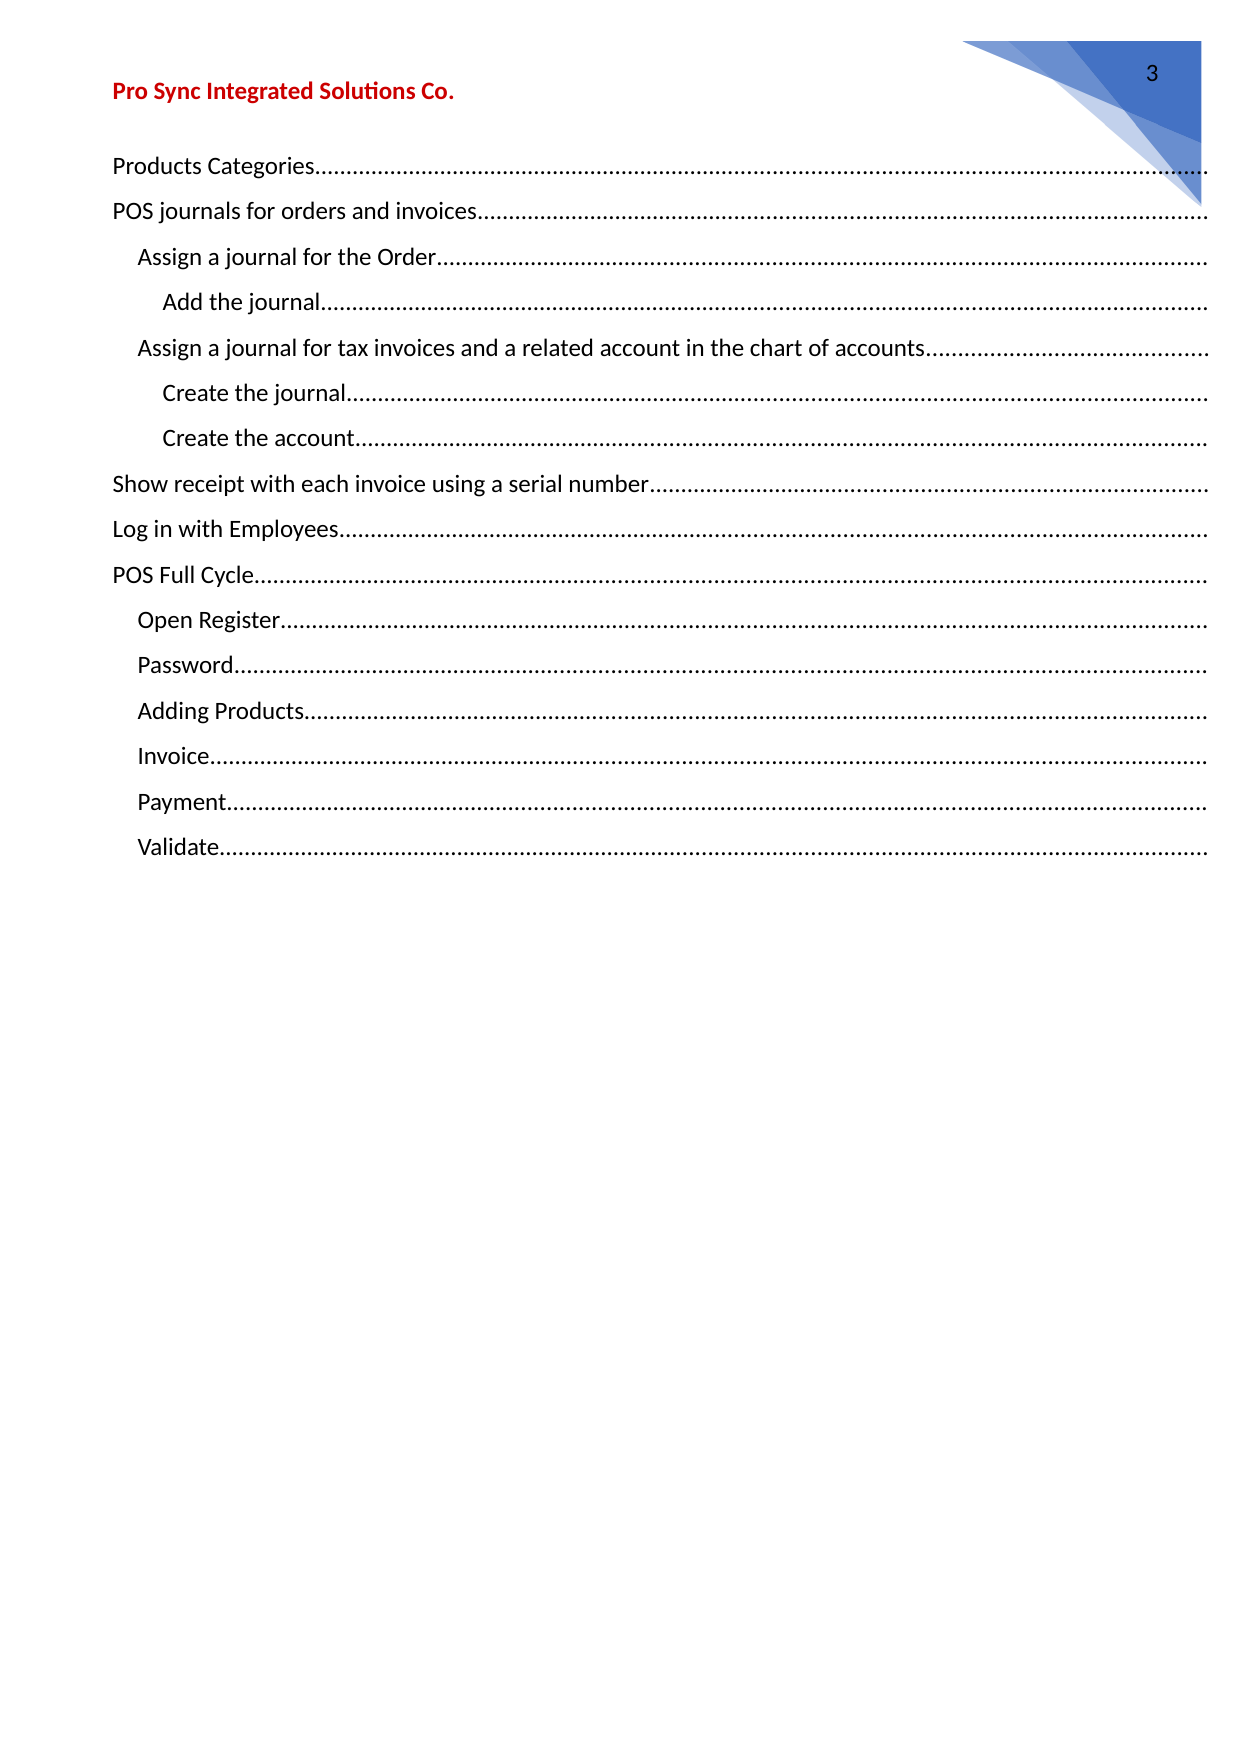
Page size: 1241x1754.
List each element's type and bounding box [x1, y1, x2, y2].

picture [962, 41, 1202, 207]
